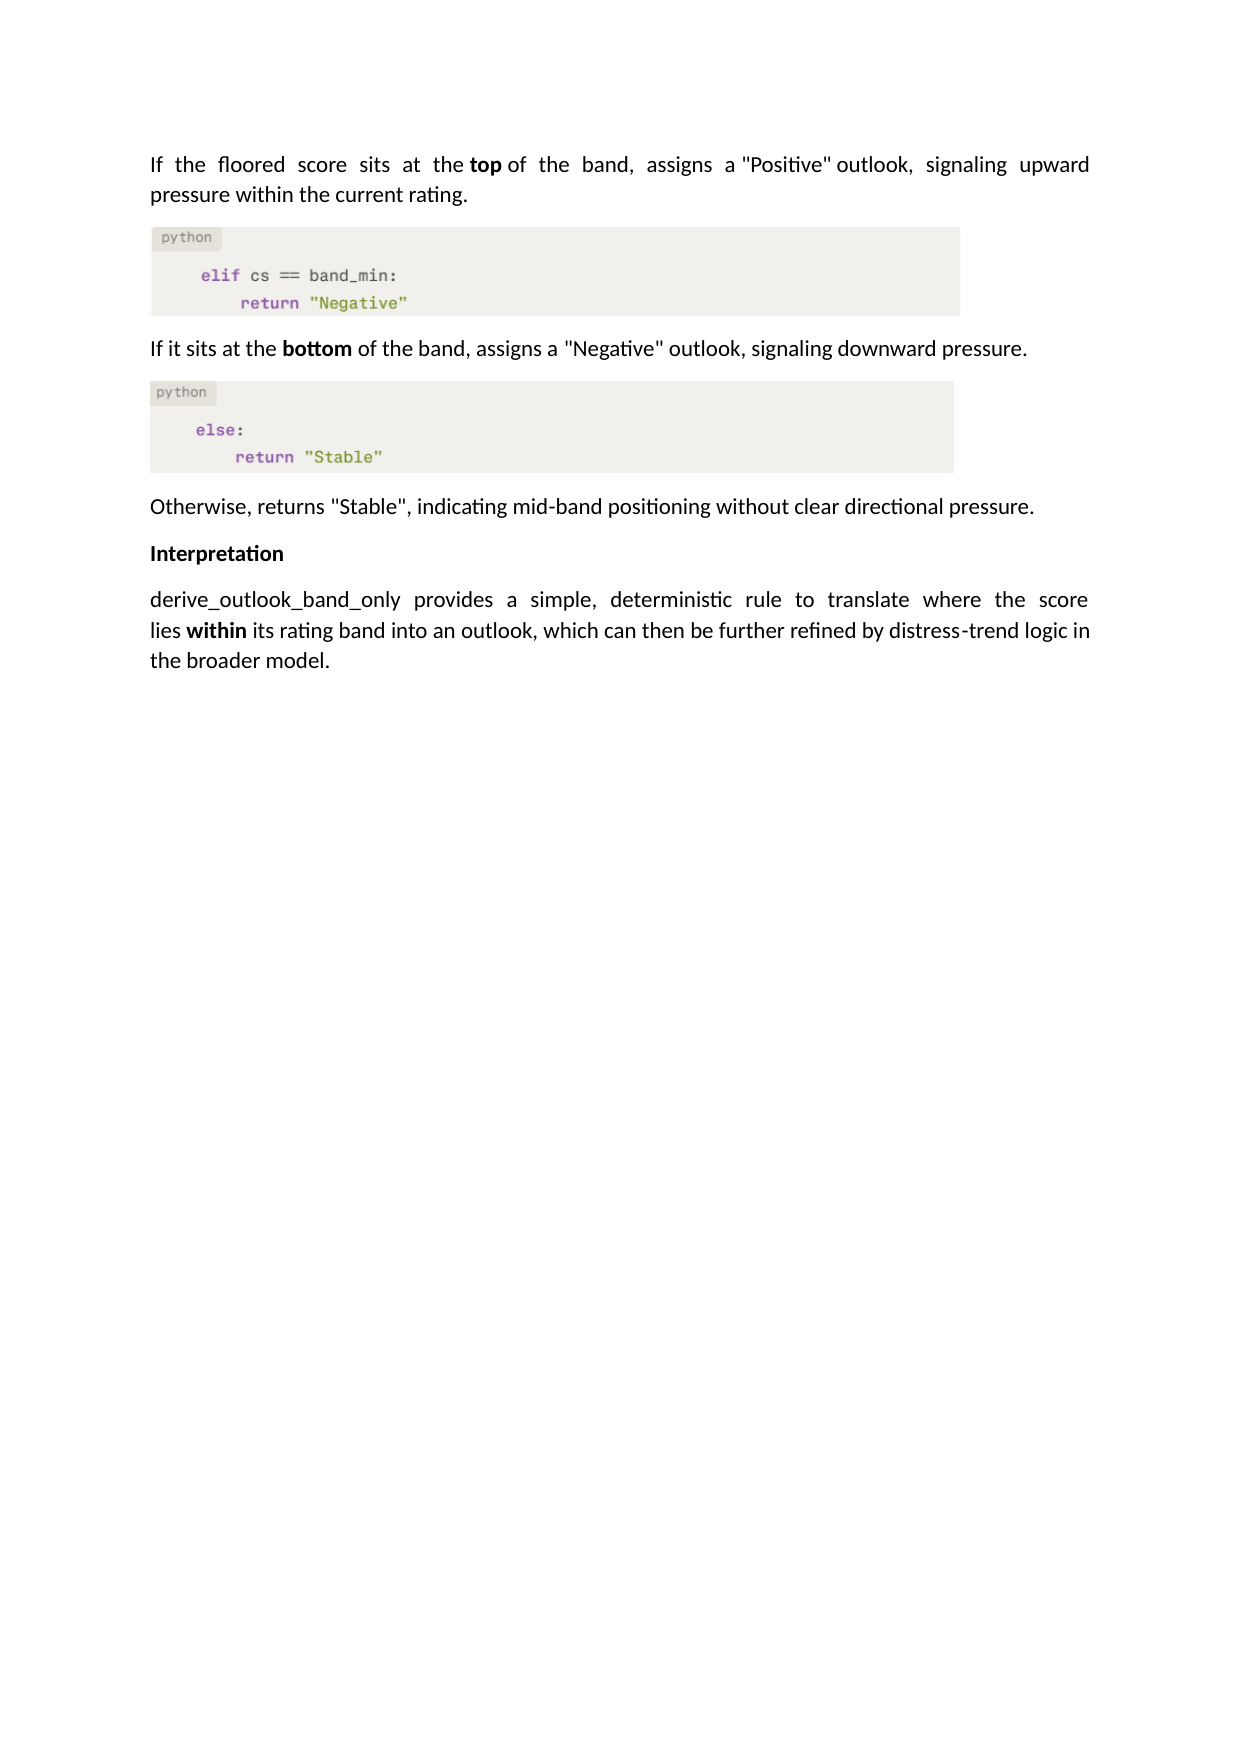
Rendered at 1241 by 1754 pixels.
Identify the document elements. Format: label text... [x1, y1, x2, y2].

picture [150, 227, 961, 316]
text derive_outlook_band_only provides a simple, deterministic rule to translate where the score lies within its rating band into an outlook, which can then be further refined by distress-trend logic in the broader model. [150, 586, 1090, 674]
text If it sits at the bottom of the band, assigns a "Negative" outlook, signaling downward pressure. [150, 334, 1090, 362]
text Interpretation [150, 539, 1090, 567]
picture [150, 381, 955, 473]
text If the floored score sits at the top of the band, assigns a "Positive" outlook, signaling upward pressure within the current rating. [150, 150, 1090, 208]
text Otherwise, returns "Stable", indicating mid-band positioning without clear directional pressure. [150, 492, 1090, 520]
